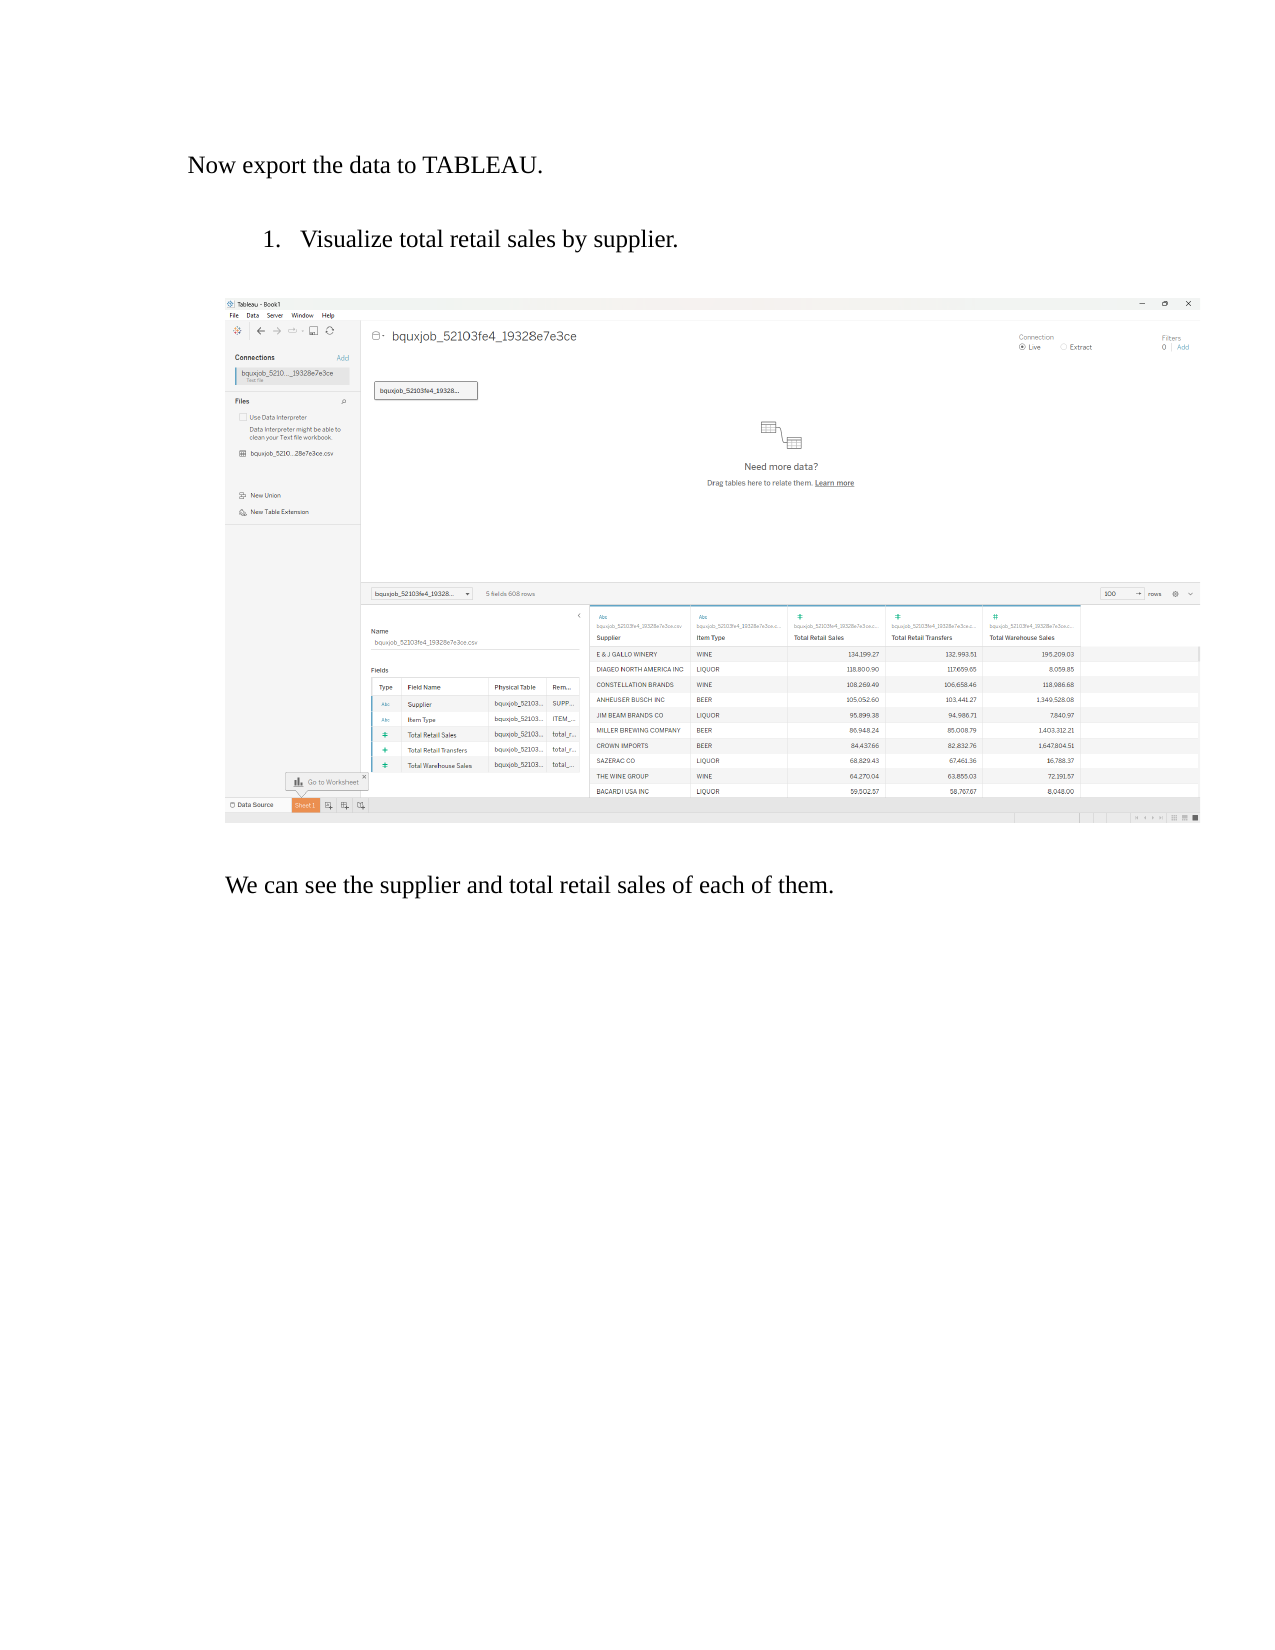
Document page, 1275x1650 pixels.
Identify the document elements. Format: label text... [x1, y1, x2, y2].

picture [225, 298, 1200, 823]
text Now export the data to TABLEAU. [187, 150, 1125, 179]
list Visualize total retail sales by supplier. [262, 224, 1125, 253]
text We can see the supplier and total retail sales of each of them. [225, 870, 1125, 899]
